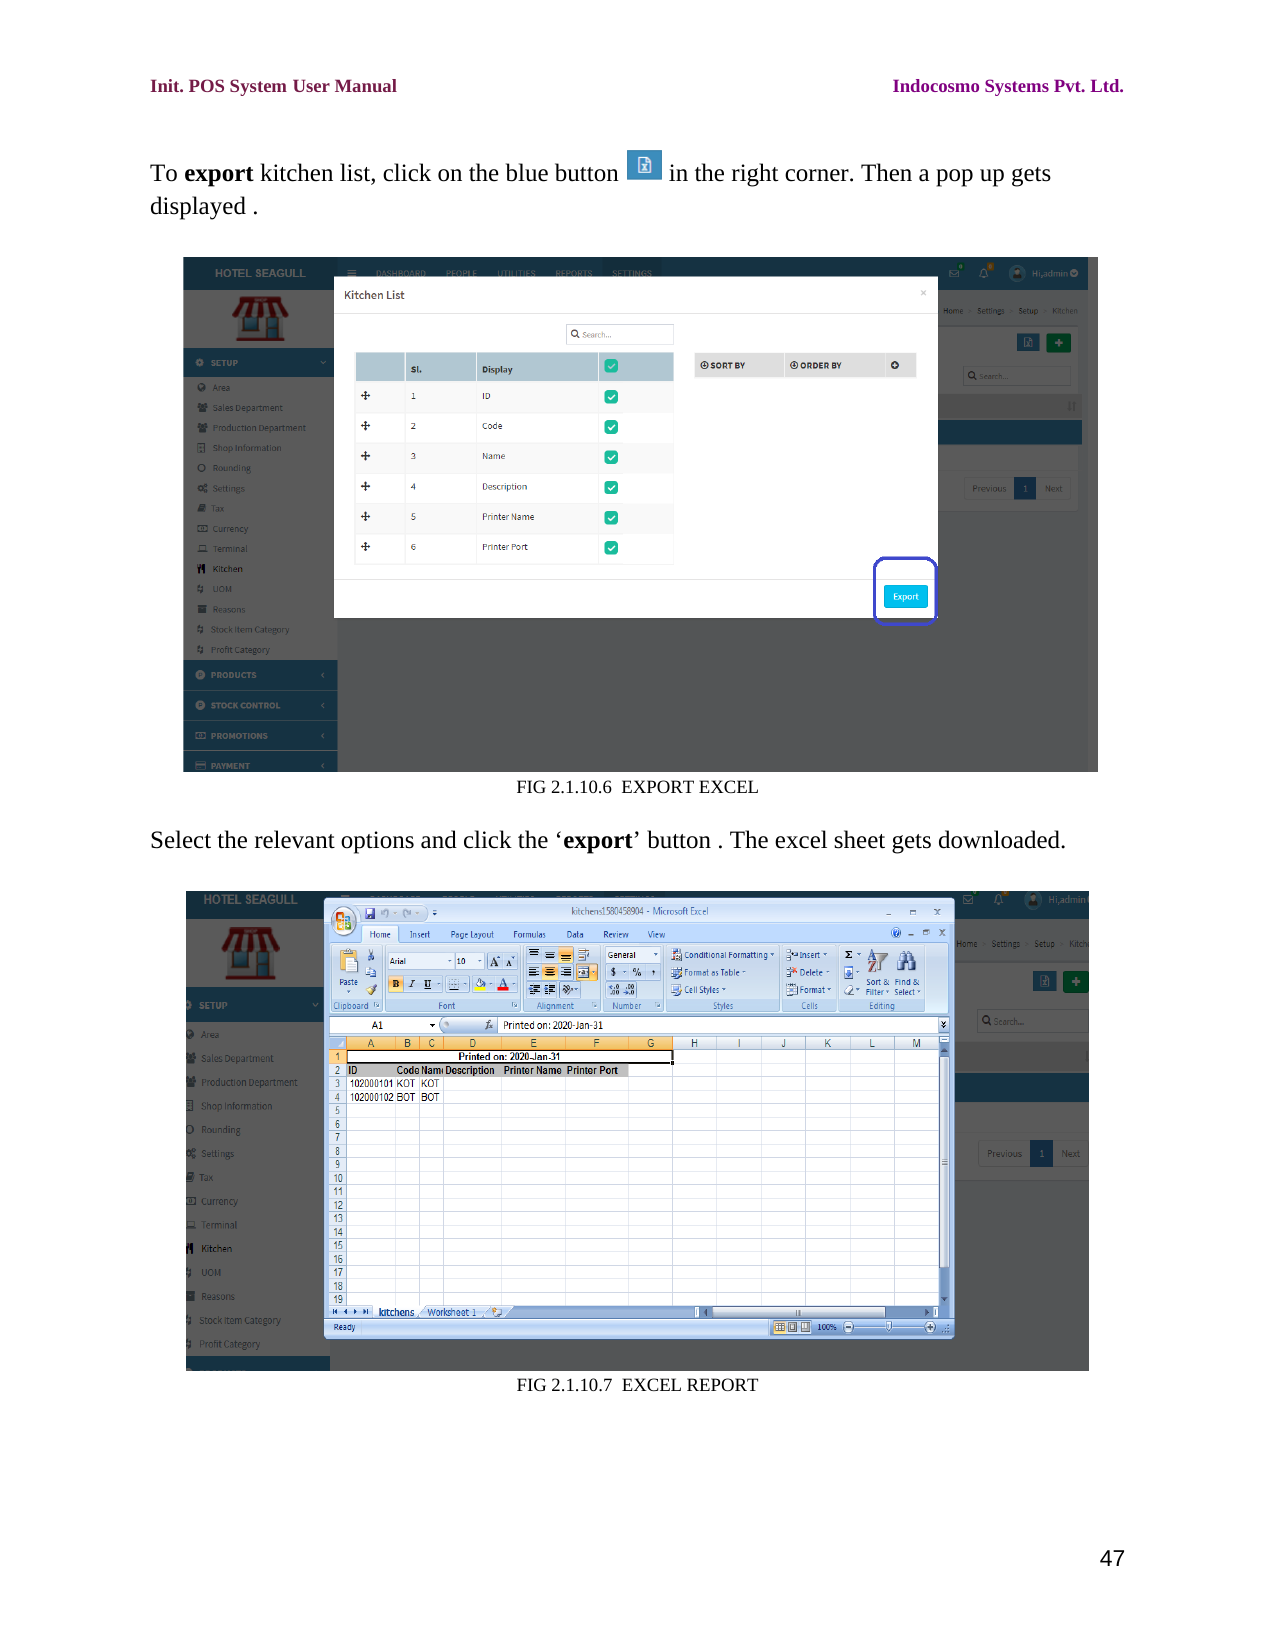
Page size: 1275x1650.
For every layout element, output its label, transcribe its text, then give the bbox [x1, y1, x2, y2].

text FIG 2.1.10.7 EXCEL REPORT [150, 1374, 1125, 1396]
text Select the relevant options and click the ‘export’ button . The excel sheet gets downloaded. [150, 825, 1125, 854]
picture [186, 891, 1089, 1371]
picture [183, 257, 1098, 772]
picture [625, 150, 663, 182]
text FIG 2.1.10.6 EXPORT EXCEL [150, 776, 1125, 797]
text To export kitchen list, click on the blue button in the right corner. Then a pop up gets displayed . [150, 150, 1125, 220]
